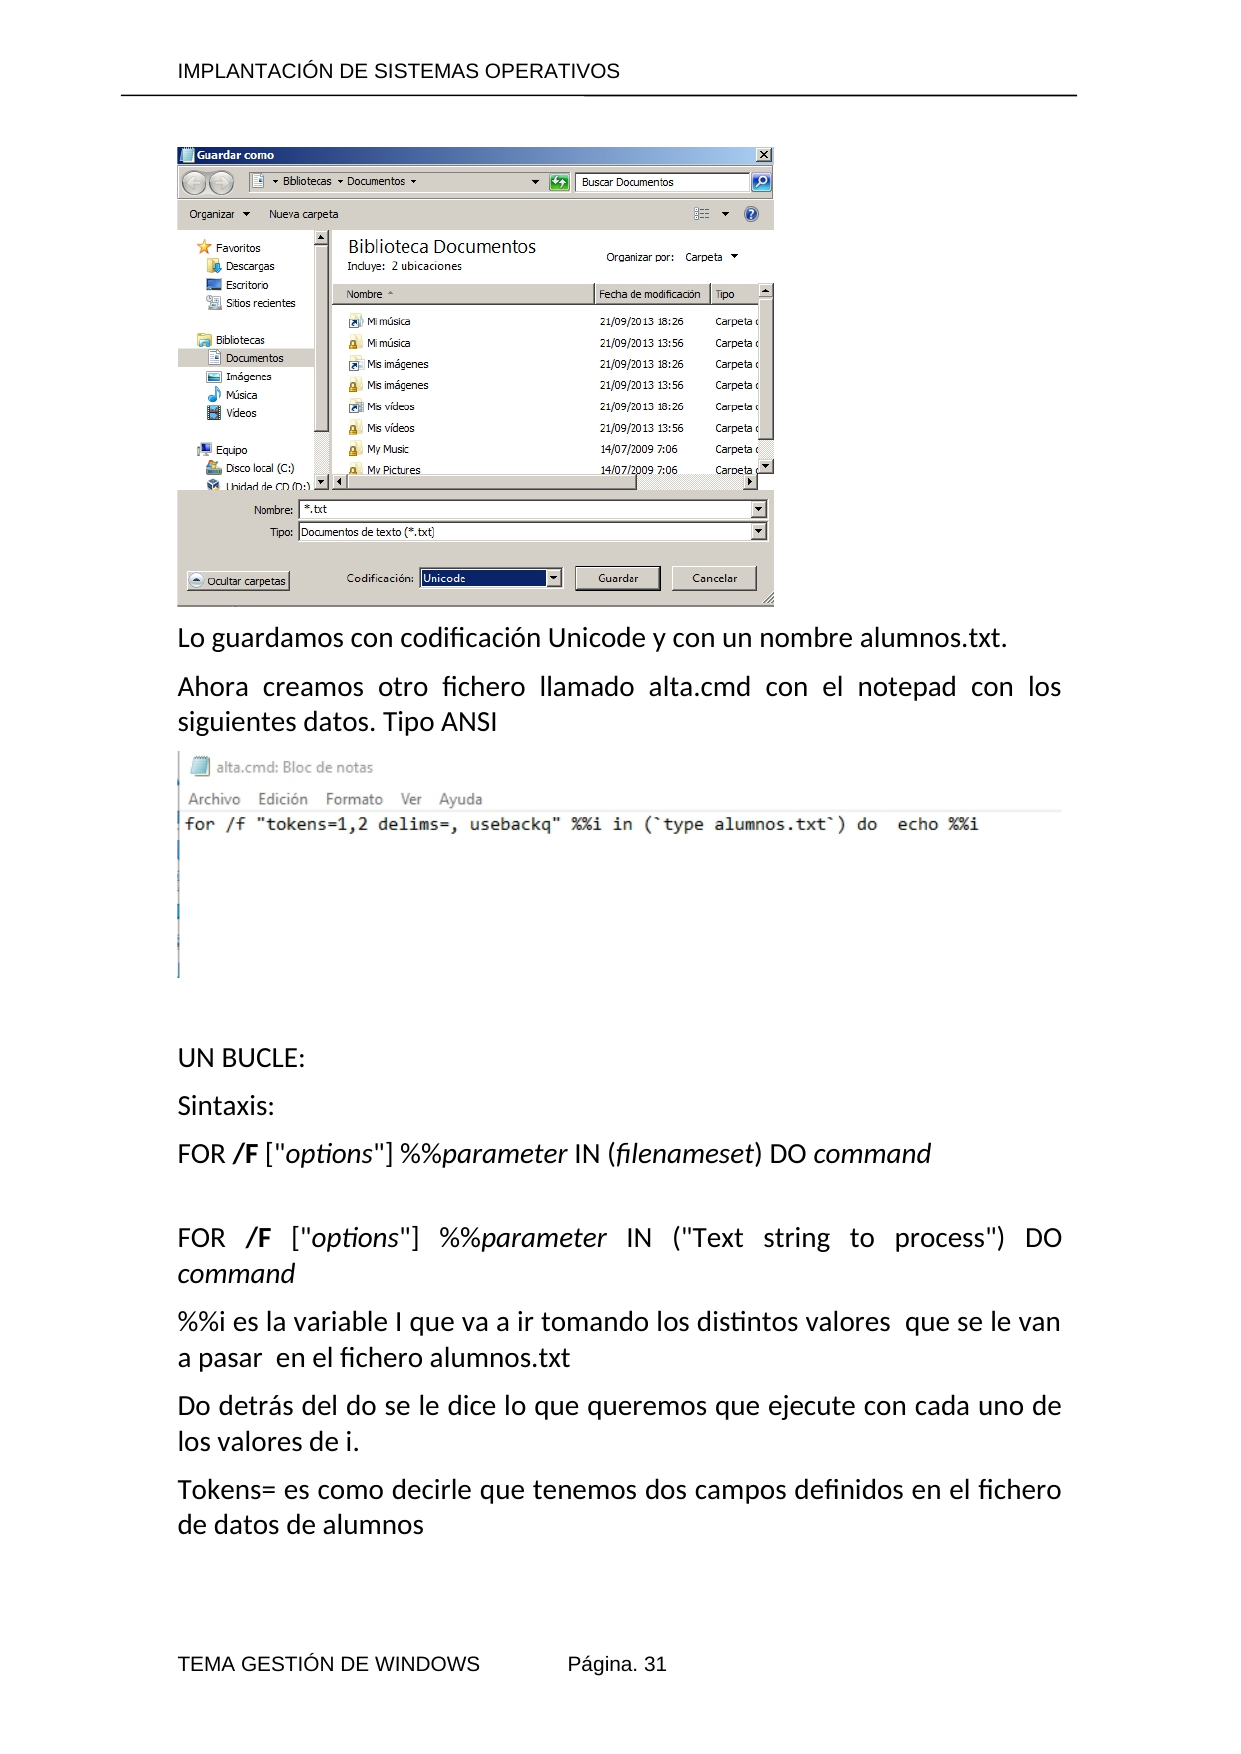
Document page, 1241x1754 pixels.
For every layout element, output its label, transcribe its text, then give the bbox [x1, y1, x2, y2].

picture [177, 751, 1062, 978]
text Ahora creamos otro fichero llamado alta.cmd con el notepad con los siguientes datos. Tipo ANSI [177, 668, 1063, 739]
text FOR /F ["options"] %%parameter IN ("Text string to process") DO command [177, 1219, 1063, 1291]
text Do detrás del do se le dice lo que queremos que ejecute con cada uno de los valores de i. [177, 1387, 1063, 1458]
text Sintaxis: [177, 1087, 1063, 1122]
text Lo guardamos con codificación Unicode y con un nombre alumnos.txt. [177, 619, 1063, 655]
picture [177, 147, 774, 607]
text Tokens= es como decirle que tenemos dos campos definidos en el fichero de datos de alumnos [177, 1471, 1063, 1542]
text FOR /F ["options"] %%parameter IN (filenameset) DO command [177, 1135, 1063, 1171]
text UN BUCLE: [177, 1039, 1063, 1074]
text %%i es la variable I que va a ir tomando los distintos valores que se le van a pasar en el fichero alumnos.txt [177, 1303, 1063, 1374]
